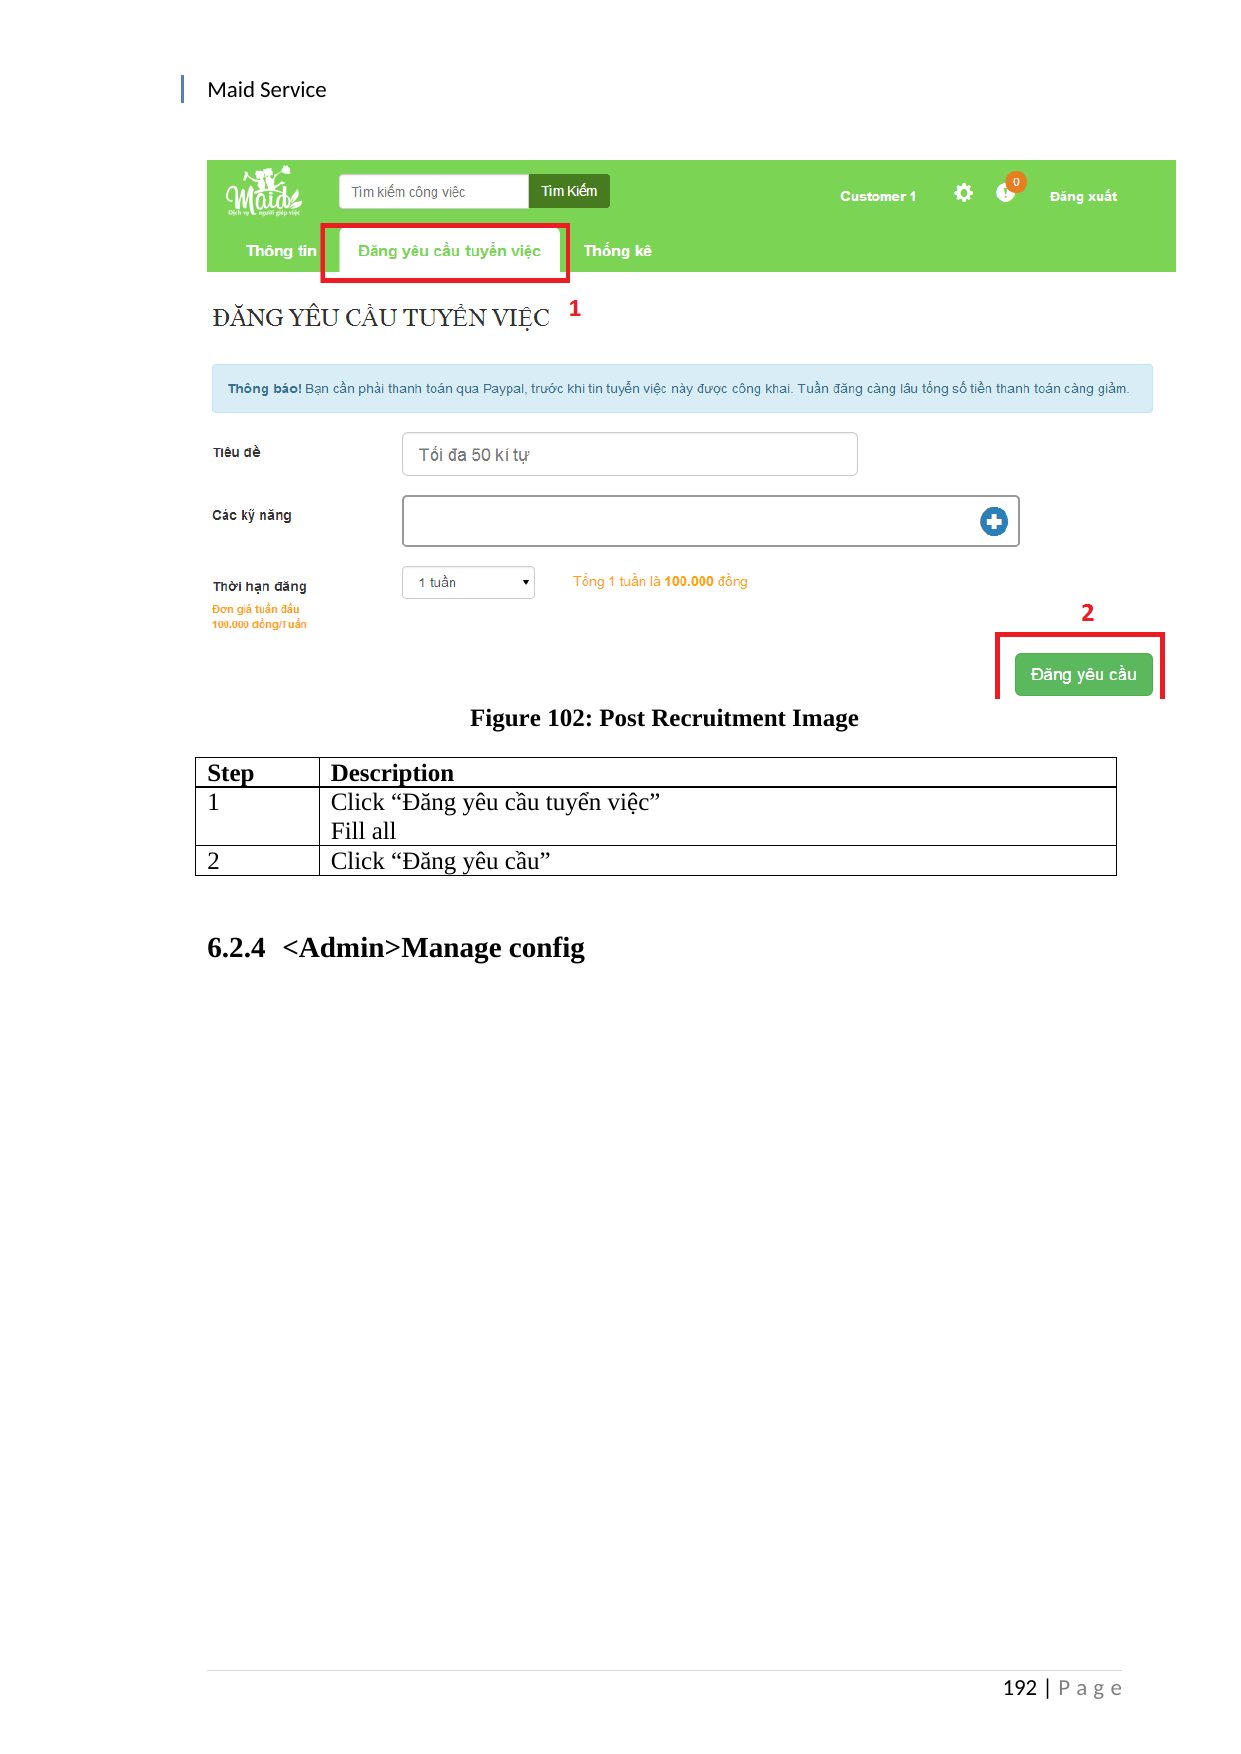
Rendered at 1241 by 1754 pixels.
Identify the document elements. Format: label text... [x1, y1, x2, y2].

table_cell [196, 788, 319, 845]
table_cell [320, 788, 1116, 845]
subtitle Figure 102: Post Recruitment Image [207, 703, 1122, 732]
subtitle <Admin>Manage config [207, 930, 1122, 963]
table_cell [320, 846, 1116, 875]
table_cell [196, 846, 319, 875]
picture [207, 160, 1177, 699]
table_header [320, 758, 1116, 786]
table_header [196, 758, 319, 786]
